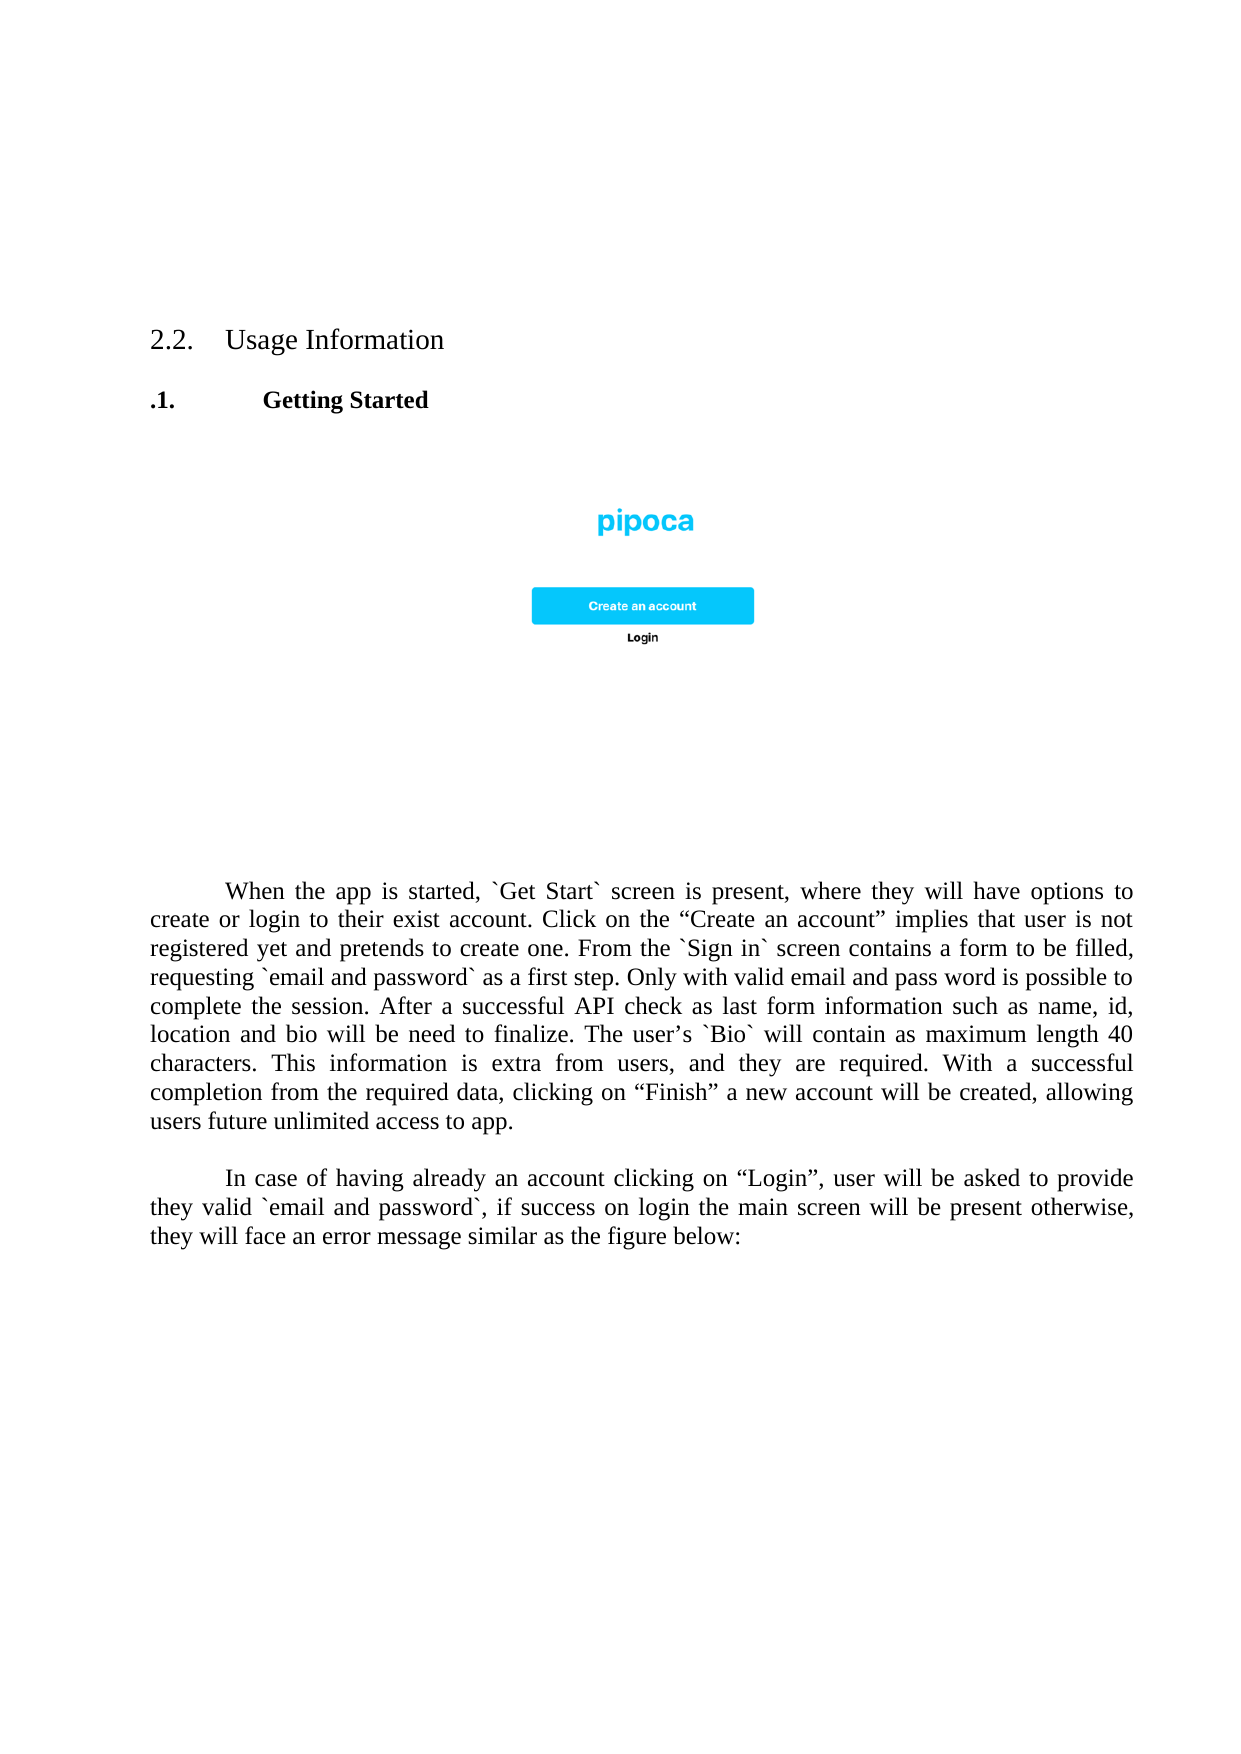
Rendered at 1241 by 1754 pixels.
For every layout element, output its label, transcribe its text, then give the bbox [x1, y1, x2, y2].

text When the app is started, `Get Start` screen is present, where they will have options to create or login to their exist account. Click on the “Create an account” implies that user is not registered yet and pretends to create one. From the `Sign in` screen contains a form to be filled, requesting `email and password` as a first step. Only with valid email and pass word is possible to complete the session. After a successful API check as last form information such as name, id, location and bio will be need to finalize. The user’s `Bio` will contain as maximum length 40 characters. This information is extra from users, and they are required. With a successful completion from the required data, clicking on “Finish” a new account will be created, allowing users future unlimited access to app. [150, 876, 1135, 1134]
subtitle Getting Started [150, 386, 1135, 414]
picture [525, 414, 760, 822]
text In case of having already an account clicking on “Login”, user will be asked to provide they valid `email and password`, if success on login the main screen will be present otherwise, they will face an error message similar as the figure below: [150, 1163, 1135, 1249]
subtitle Usage Information [150, 322, 1135, 356]
